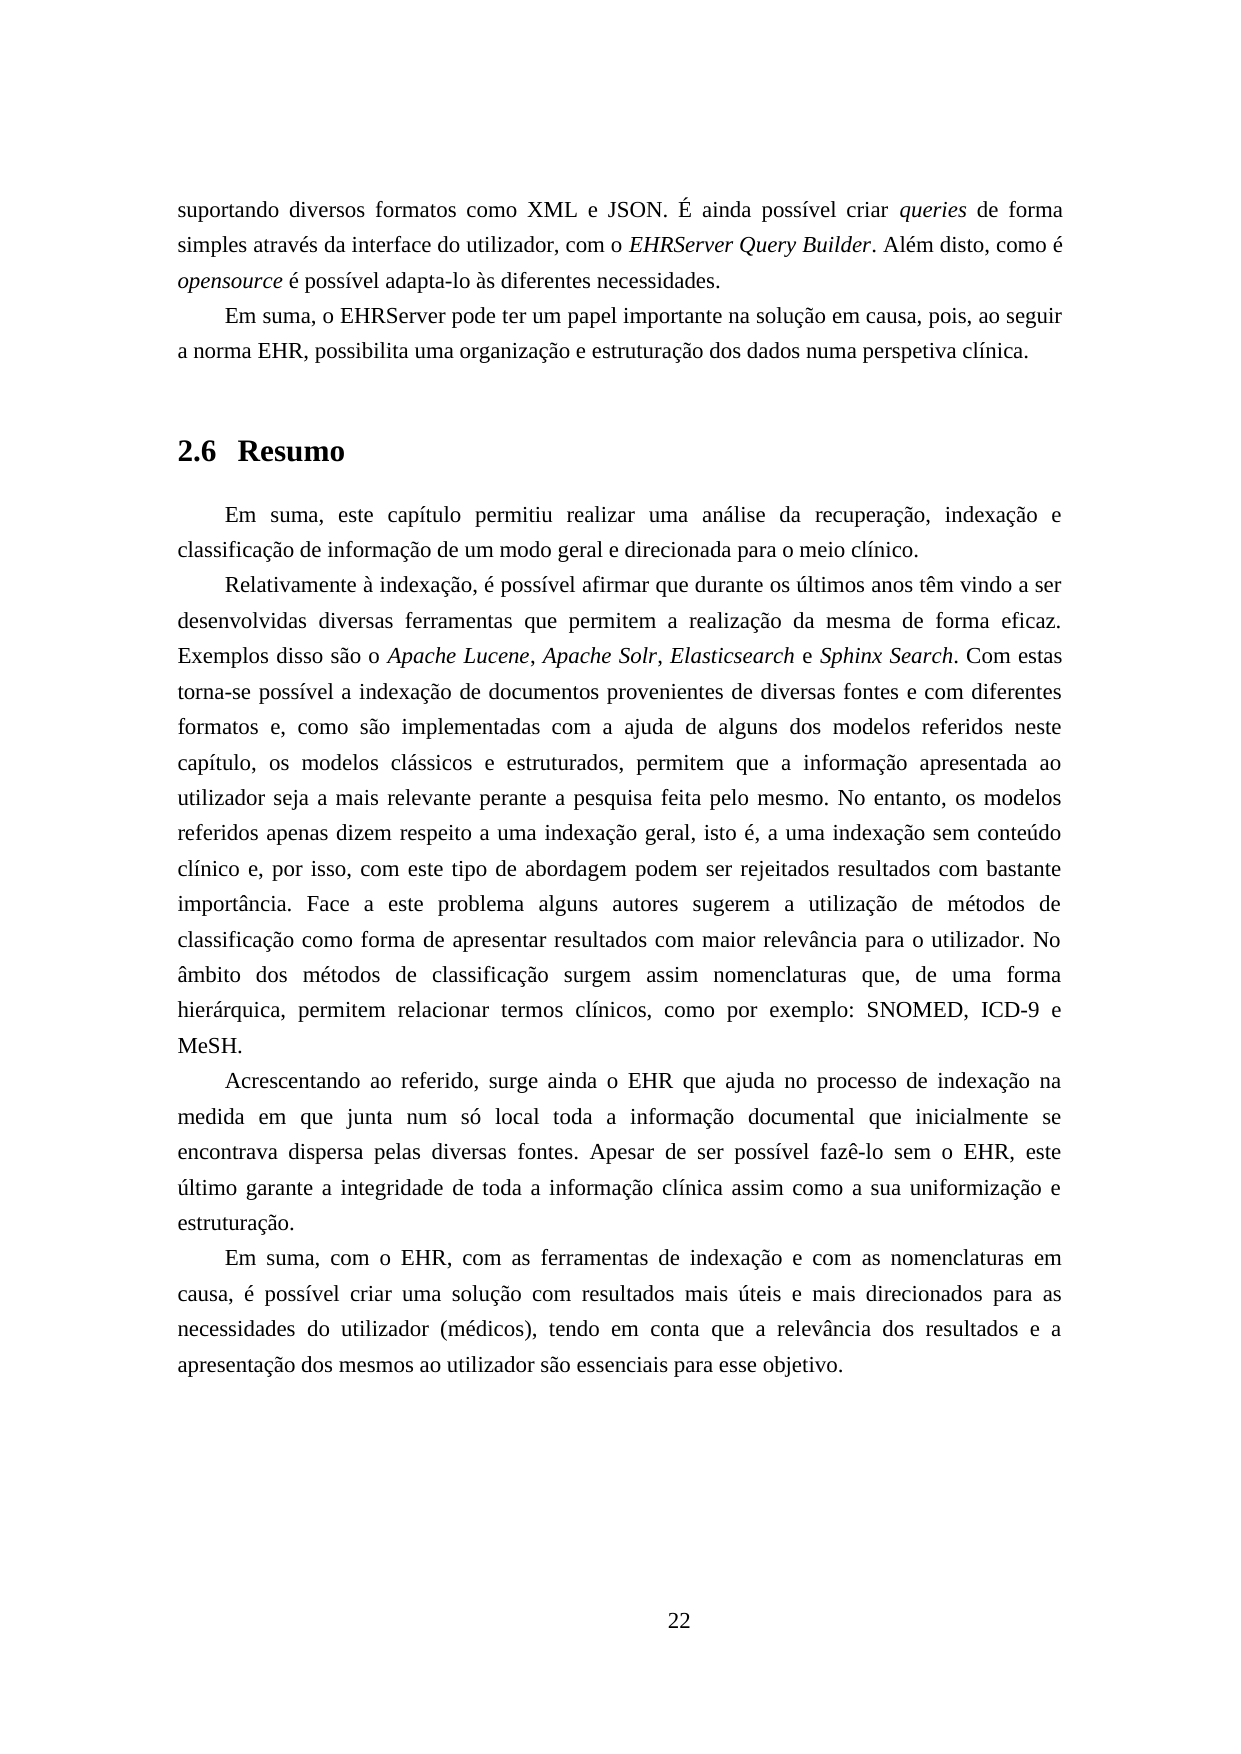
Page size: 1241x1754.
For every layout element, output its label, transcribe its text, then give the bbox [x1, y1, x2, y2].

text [177, 189, 1063, 295]
text Em suma, com o EHR, com as ferramentas de indexação e com as nomenclaturas em causa, é possível criar uma solução com resultados mais úteis e mais direcionados para as necessidades do utilizador (médicos), tendo em conta que a relevância dos resultados e a apresentação dos mesmos ao utilizador são essenciais para esse objetivo. [177, 1237, 1063, 1379]
text Em suma, este capítulo permitiu realizar uma análise da recuperação, indexação e classificação de informação de um modo geral e direcionada para o meio clínico. [177, 494, 1063, 564]
text Acrescentando ao referido, surge ainda o EHR que ajuda no processo de indexação na medida em que junta num só local toda a informação documental que inicialmente se encontrava dispersa pelas diversas fontes. Apesar de ser possível fazê-lo sem o EHR, este último garante a integridade de toda a informação clínica assim como a sua uniformização e estruturação. [177, 1060, 1063, 1237]
subtitle Resumo [177, 433, 1063, 469]
text Relativamente à indexação, é possível afirmar que durante os últimos anos têm vindo a ser desenvolvidas diversas ferramentas que permitem a realização da mesma de forma eficaz. Exemplos disso são o Apache Lucene, Apache Solr, Elasticsearch e Sphinx Search. Com estas torna-se possível a indexação de documentos provenientes de diversas fontes e com diferentes formatos e, como são implementadas com a ajuda de alguns dos modelos referidos neste capítulo, os modelos clássicos e estruturados, permitem que a informação apresentada ao utilizador seja a mais relevante perante a pesquisa feita pelo mesmo. No entanto, os modelos referidos apenas dizem respeito a uma indexação geral, isto é, a uma indexação sem conteúdo clínico e, por isso, com este tipo de abordagem podem ser rejeitados resultados com bastante importância. Face a este problema alguns autores sugerem a utilização de métodos de classificação como forma de apresentar resultados com maior relevância para o utilizador. No âmbito dos métodos de classificação surgem assim nomenclaturas que, de uma forma hierárquica, permitem relacionar termos clínicos, como por exemplo: SNOMED, ICD-9 e MeSH. [177, 564, 1063, 1060]
text Em suma, o EHRServer pode ter um papel importante na solução em causa, pois, ao seguir a norma EHR, possibilita uma organização e estruturação dos dados numa perspetiva clínica. [177, 295, 1063, 366]
